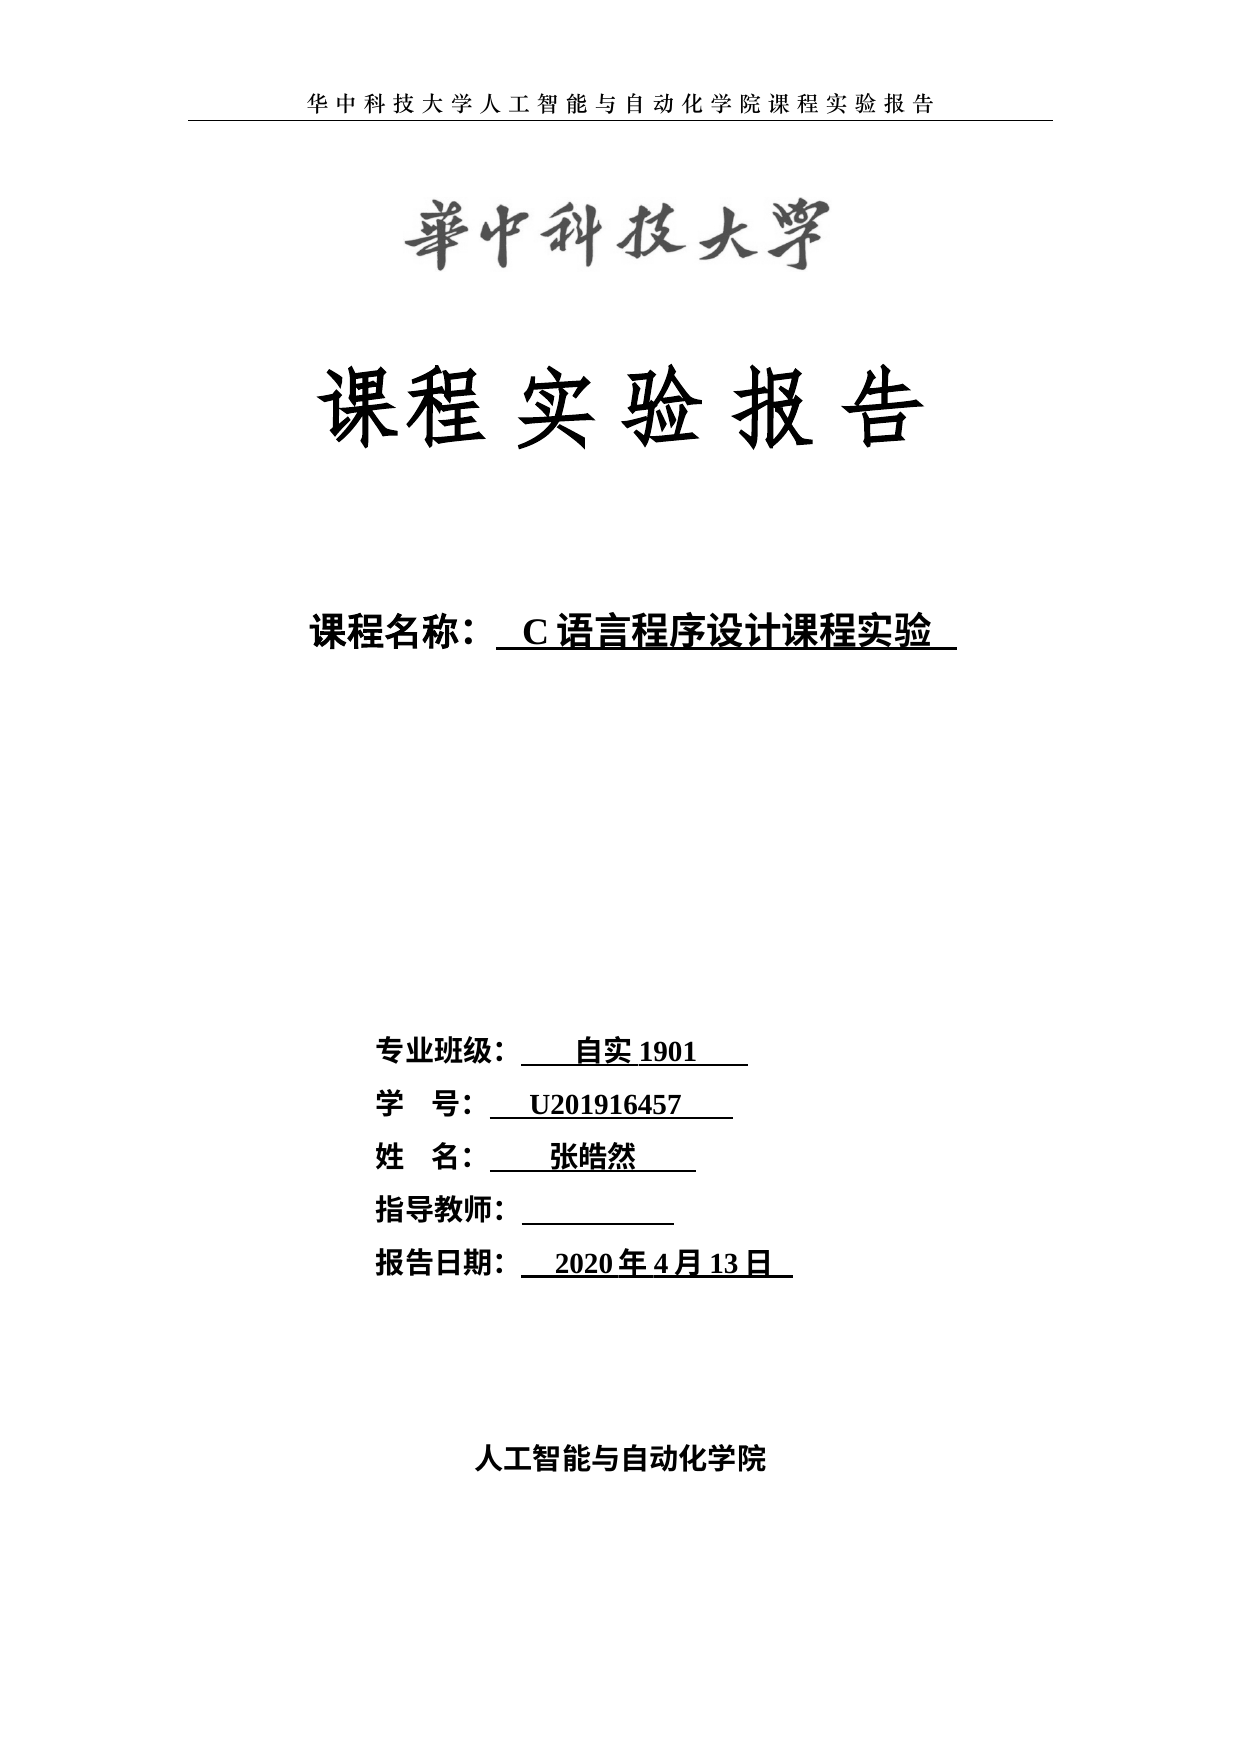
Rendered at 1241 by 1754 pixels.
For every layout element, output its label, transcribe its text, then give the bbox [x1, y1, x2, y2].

text 报告日期： 2020年4月13日 [187, 1239, 1053, 1282]
text 人工智能与自动化学院 [187, 1436, 1053, 1478]
text 姓 名： 张皓然 [187, 1134, 1053, 1176]
text 课程 实 验 报 告 [187, 350, 1053, 450]
text 学 号： U201916457 [187, 1081, 1053, 1123]
text 专业班级： 自实1901 [187, 1028, 1053, 1070]
text 指导教师： [187, 1186, 1053, 1229]
text 课程名称： C语言程序设计课程实验 [187, 601, 1053, 655]
